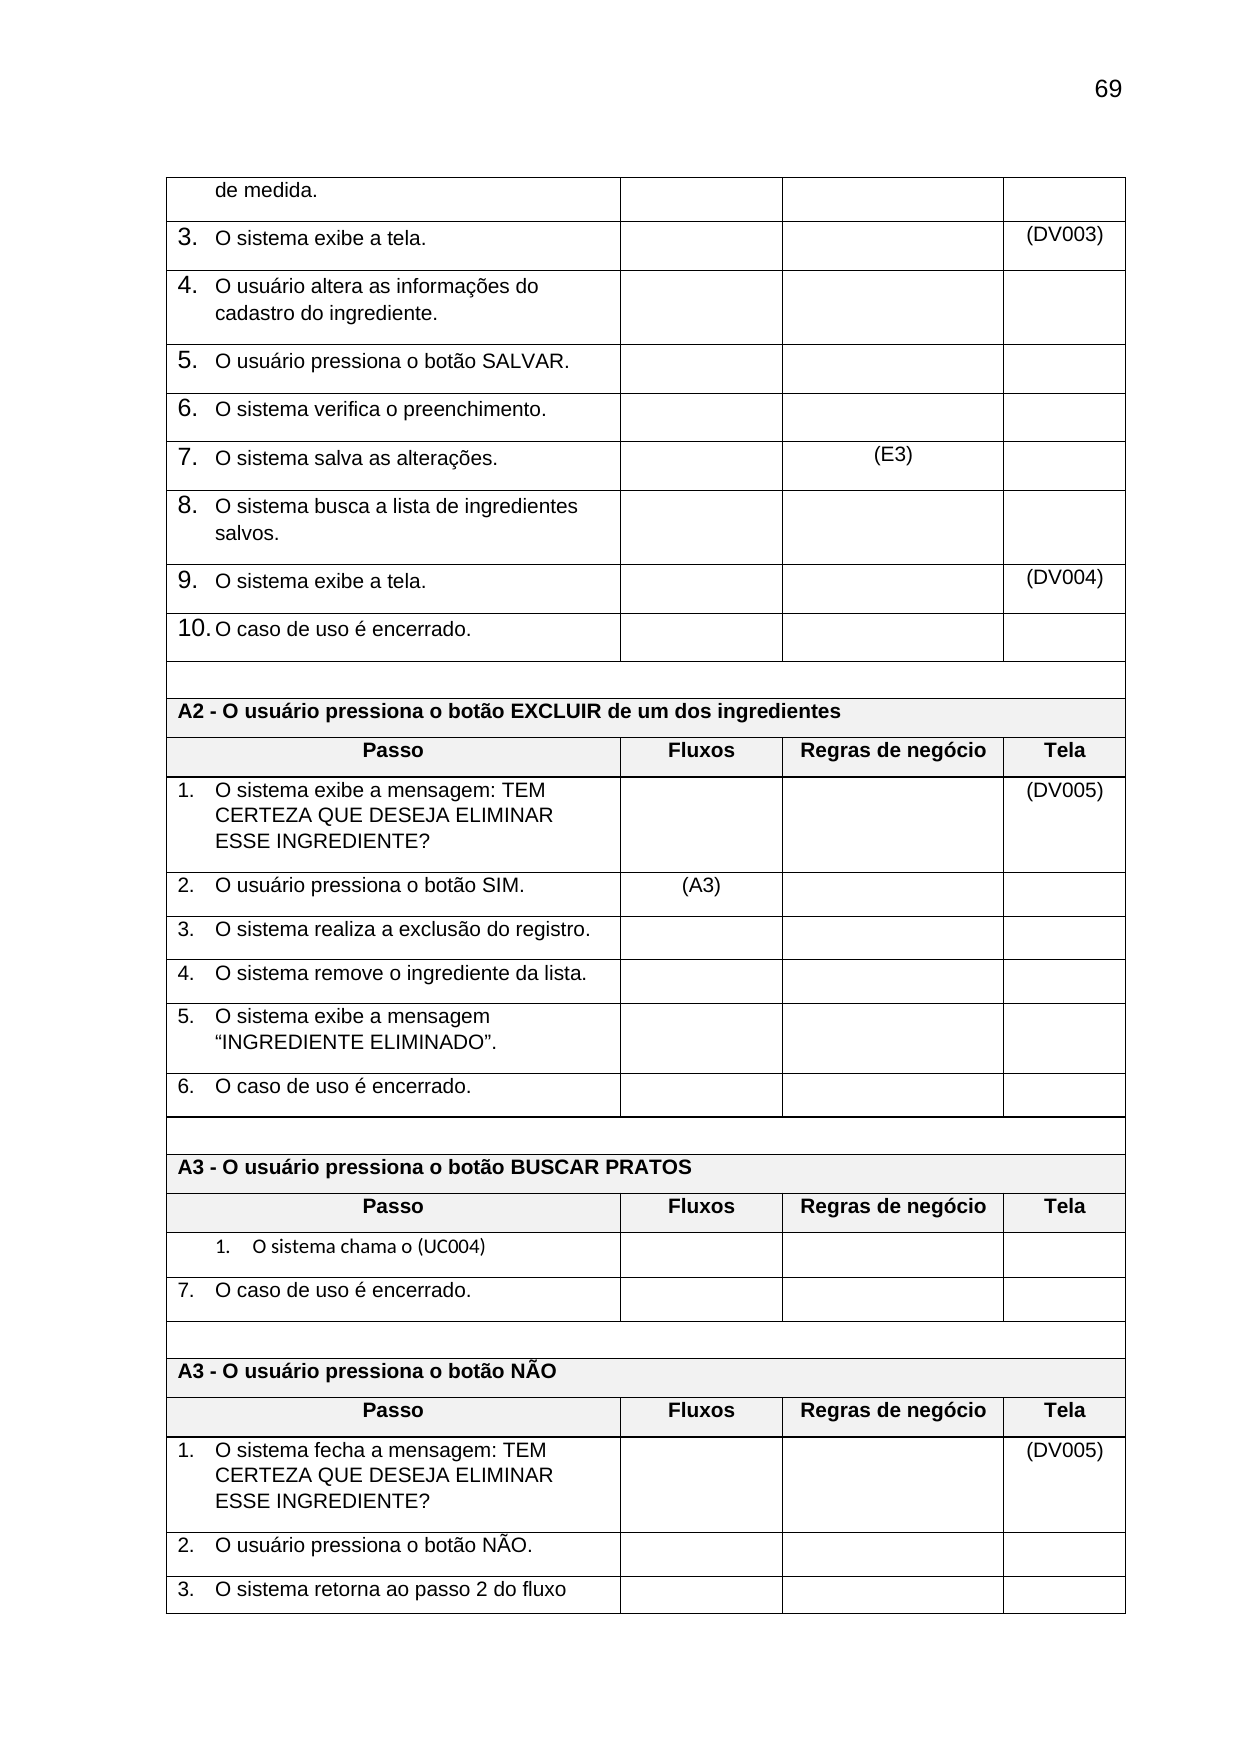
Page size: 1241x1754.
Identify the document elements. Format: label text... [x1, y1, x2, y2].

table_cell [783, 345, 1003, 392]
table_cell [621, 345, 782, 392]
table_cell [783, 1577, 1003, 1613]
table_cell [1004, 960, 1125, 1003]
table_cell Regras de negócio [783, 738, 1003, 776]
table_cell O usuário pressiona o botão SIM. [167, 873, 620, 916]
table_cell [621, 442, 782, 489]
table_cell [783, 1074, 1003, 1116]
table_cell Passo [167, 1398, 620, 1436]
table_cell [167, 1577, 620, 1613]
table_cell [783, 614, 1003, 661]
table_cell [1004, 271, 1125, 344]
table_cell [167, 1322, 1125, 1358]
table_cell [621, 1533, 782, 1576]
table_cell [621, 1074, 782, 1116]
table_cell (DV004) [1004, 565, 1125, 612]
table_cell (A3) [621, 873, 782, 916]
table_cell [783, 491, 1003, 564]
table_cell A2 - O usuário pressiona o botão EXCLUIR de um dos ingredientes [167, 699, 1125, 737]
table_cell A3 - O usuário pressiona o botão NÃO [167, 1359, 1125, 1397]
table_cell [1004, 917, 1125, 959]
table_cell O caso de uso é encerrado. [167, 614, 620, 661]
table_cell [1004, 1533, 1125, 1576]
table_cell [1004, 178, 1125, 221]
table_cell [621, 178, 782, 221]
table_cell [1004, 1074, 1125, 1116]
table_cell O sistema exibe a tela. [167, 565, 620, 612]
table_cell [783, 960, 1003, 1003]
table_cell O sistema realiza a exclusão do registro. [167, 917, 620, 959]
table_cell Passo [167, 1194, 620, 1232]
table_cell O sistema busca a lista de ingredientes salvos. [167, 491, 620, 564]
table_cell [621, 222, 782, 269]
table_cell A3 - O usuário pressiona o botão BUSCAR PRATOS [167, 1155, 1125, 1193]
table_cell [167, 178, 620, 221]
table_cell Fluxos [621, 738, 782, 776]
table_cell Tela [1004, 1194, 1125, 1232]
table_cell [783, 1438, 1003, 1532]
table_cell O usuário pressiona o botão NÃO. [167, 1533, 620, 1576]
table_cell O sistema exibe a mensagem “INGREDIENTE ELIMINADO”. [167, 1004, 620, 1073]
table_cell [621, 271, 782, 344]
table_cell [621, 1438, 782, 1532]
table_cell O sistema remove o ingrediente da lista. [167, 960, 620, 1003]
table_cell (DV003) [1004, 222, 1125, 269]
table_cell [783, 917, 1003, 959]
table_cell [783, 394, 1003, 441]
table_cell [783, 1004, 1003, 1073]
table_cell [167, 662, 1125, 698]
table_cell [621, 491, 782, 564]
table_cell [621, 614, 782, 661]
table_cell [621, 1577, 782, 1613]
table_cell [783, 565, 1003, 612]
table_cell Regras de negócio [783, 1398, 1003, 1436]
table_cell [621, 565, 782, 612]
table_cell Tela [1004, 1398, 1125, 1436]
table_cell [1004, 1004, 1125, 1073]
table_cell O sistema exibe a tela. [167, 222, 620, 269]
table_cell [783, 222, 1003, 269]
table_cell [1004, 1233, 1125, 1277]
table_cell Passo [167, 738, 620, 776]
table_cell [1004, 1278, 1125, 1321]
table_cell [1004, 442, 1125, 489]
table_cell [1004, 491, 1125, 564]
table_cell O sistema exibe a mensagem: TEM CERTEZA QUE DESEJA ELIMINAR ESSE INGREDIENTE? [167, 778, 620, 872]
table_cell Regras de negócio [783, 1194, 1003, 1232]
table_cell O sistema fecha a mensagem: TEM CERTEZA QUE DESEJA ELIMINAR ESSE INGREDIENTE? [167, 1438, 620, 1532]
table_cell [621, 960, 782, 1003]
table_cell [1004, 345, 1125, 392]
table_cell [1004, 1577, 1125, 1613]
table_cell [1004, 614, 1125, 661]
table_cell [621, 917, 782, 959]
table_cell [621, 778, 782, 872]
table_cell O usuário pressiona o botão SALVAR. [167, 345, 620, 392]
table_cell [1004, 394, 1125, 441]
table_cell [783, 1233, 1003, 1277]
table_cell [783, 1278, 1003, 1321]
table_cell [621, 394, 782, 441]
table_cell [621, 1278, 782, 1321]
table_cell [783, 778, 1003, 872]
table_cell O sistema verifica o preenchimento. [167, 394, 620, 441]
table_cell O caso de uso é encerrado. [167, 1074, 620, 1116]
table_cell O usuário altera as informações do cadastro do ingrediente. [167, 271, 620, 344]
table_cell Fluxos [621, 1398, 782, 1436]
table_cell [1004, 873, 1125, 916]
table_cell Tela [1004, 738, 1125, 776]
table_cell (DV005) [1004, 1438, 1125, 1532]
table_cell O caso de uso é encerrado. [167, 1278, 620, 1321]
table_cell [621, 1004, 782, 1073]
table_cell O sistema chama o (UC004) [167, 1233, 620, 1277]
table_cell [783, 178, 1003, 221]
table_cell O sistema salva as alterações. [167, 442, 620, 489]
table_cell Fluxos [621, 1194, 782, 1232]
table_cell (DV005) [1004, 778, 1125, 872]
table_cell (E3) [783, 442, 1003, 489]
table_cell [621, 1233, 782, 1277]
table_cell [783, 271, 1003, 344]
table_cell [167, 1118, 1125, 1153]
table_cell [783, 1533, 1003, 1576]
table_cell [783, 873, 1003, 916]
